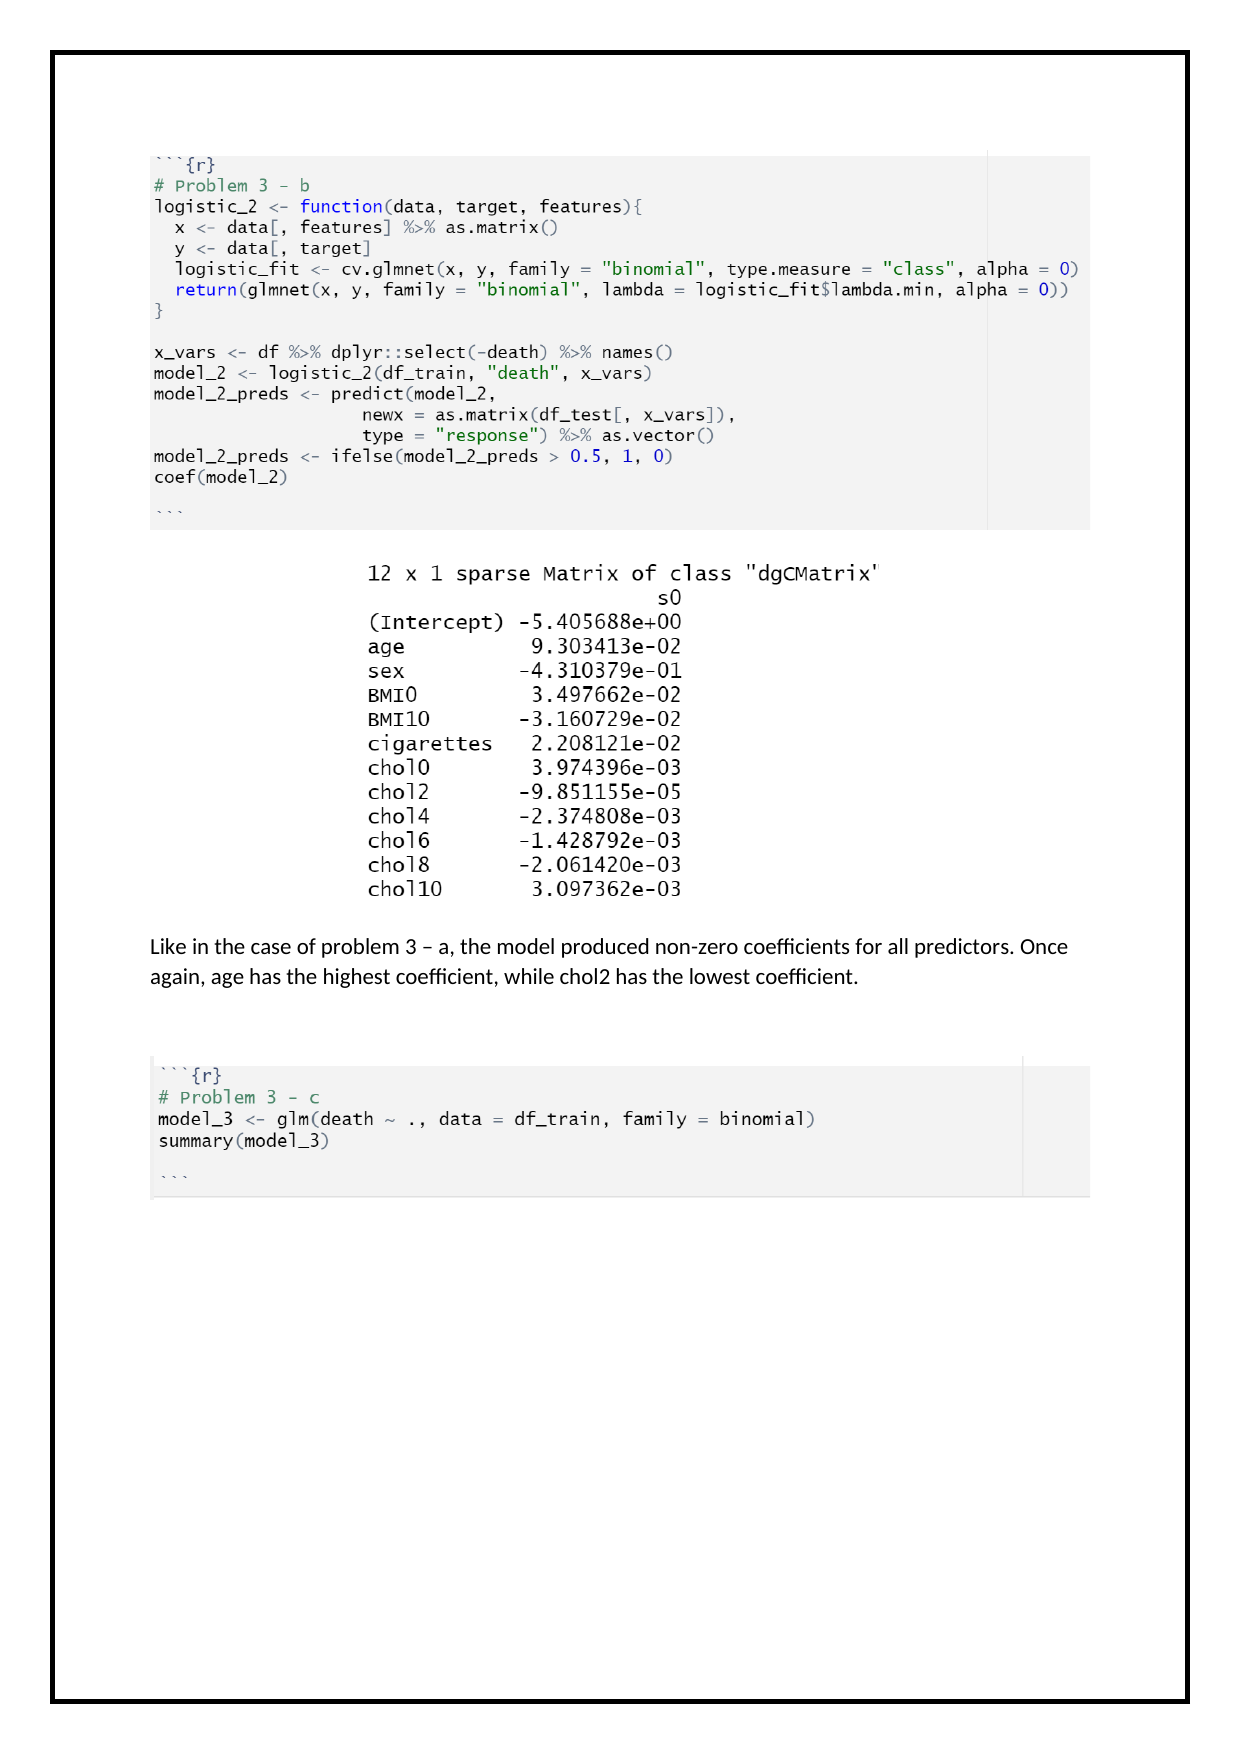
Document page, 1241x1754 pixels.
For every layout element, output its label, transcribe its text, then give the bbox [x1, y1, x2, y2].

picture [150, 1056, 1091, 1200]
text Like in the case of problem 3 – a, the model produced non-zero coefficients for all predictors. Once again, age has the highest coefficient, while chol2 has the lowest coefficient. [150, 932, 1090, 990]
picture [150, 150, 1091, 530]
picture [361, 548, 879, 914]
